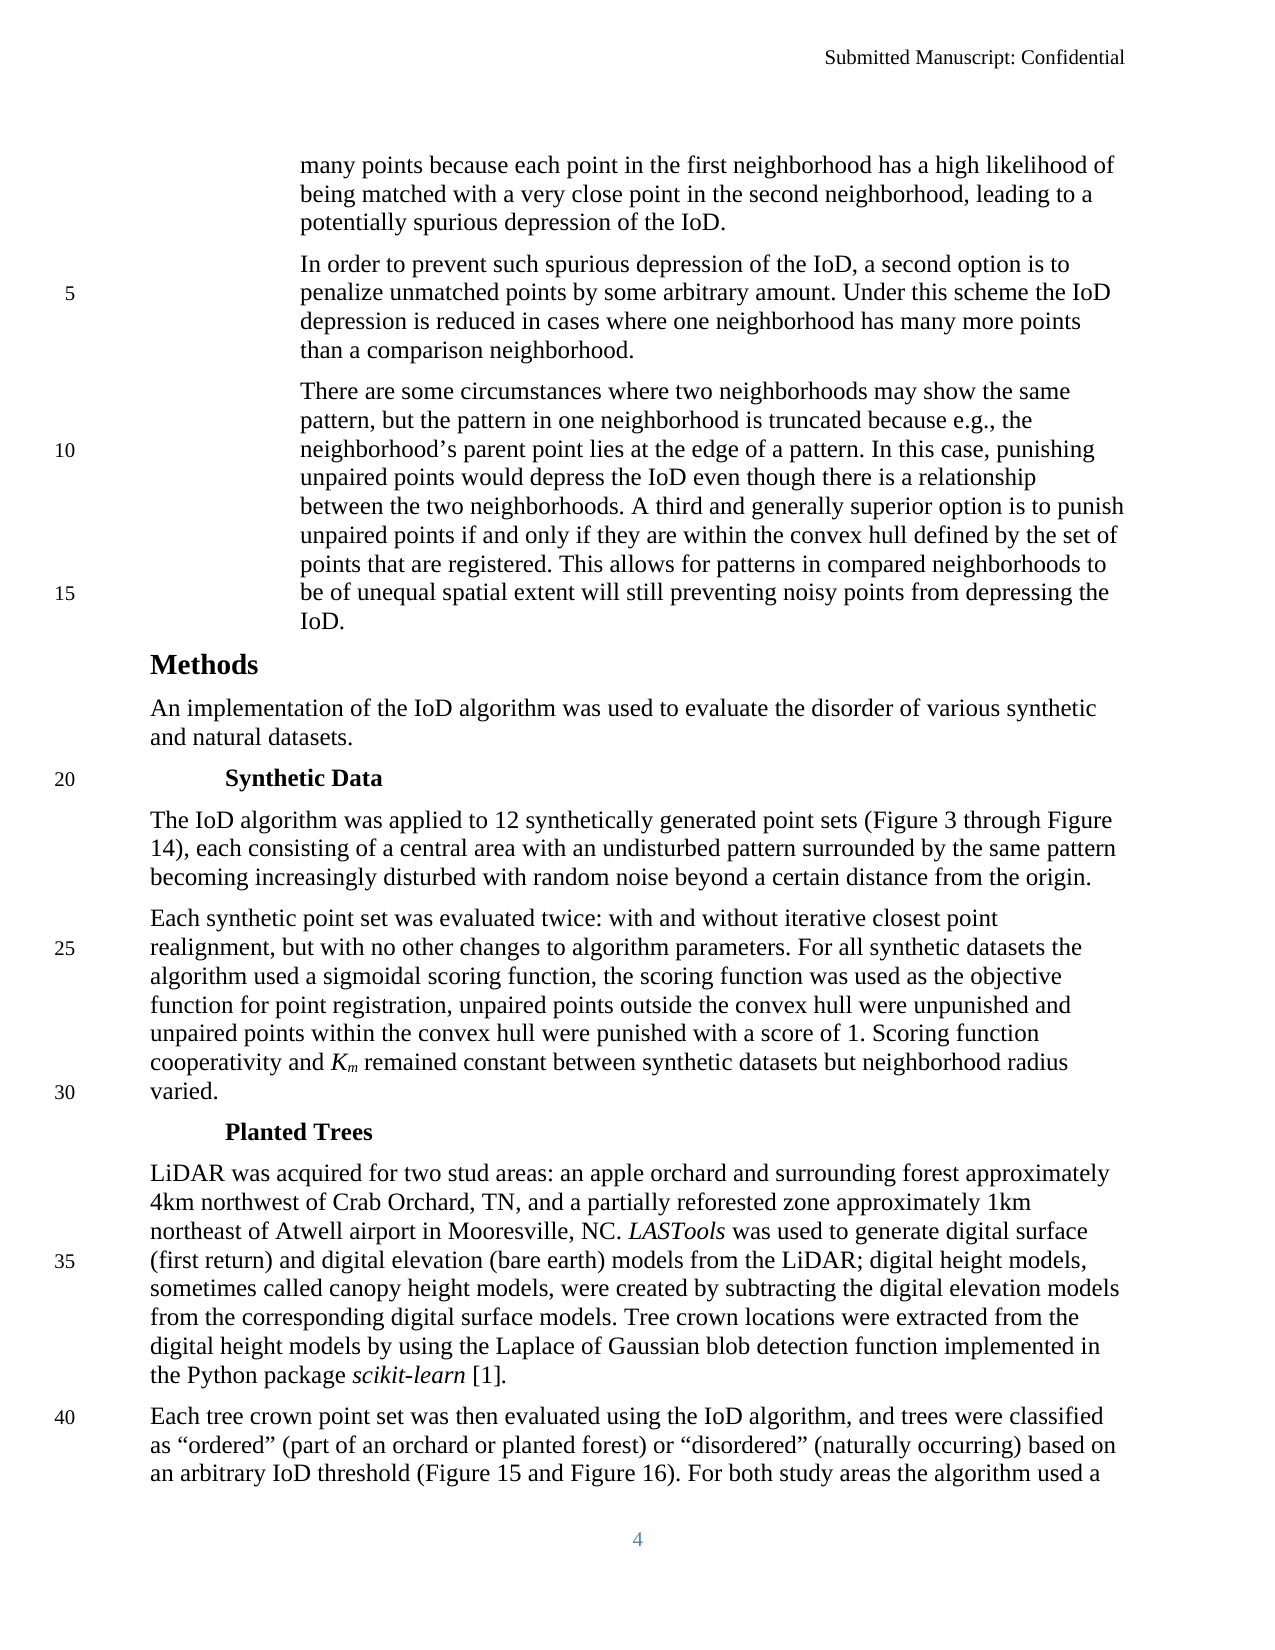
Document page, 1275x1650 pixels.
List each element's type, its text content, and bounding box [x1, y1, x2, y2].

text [300, 150, 1125, 236]
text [150, 1401, 1125, 1487]
text Methods [150, 647, 1125, 681]
text An implementation of the IoD algorithm was used to evaluate the disorder of various synthetic and natural datasets. [150, 693, 1125, 751]
text LiDAR was acquired for two stud areas: an apple orchard and surrounding forest approximately 4km northwest of Crab Orchard, TN, and a partially reforested zone approximately 1km northeast of Atwell airport in Mooresville, NC. LASTools was used to generate digital surface (first return) and digital elevation (bare earth) models from the LiDAR; digital height models, sometimes called canopy height models, were created by subtracting the digital elevation models from the corresponding digital surface models. Tree crown locations were extracted from the digital height models by using the Laplace of Gaussian blob detection function implemented in the Python package scikit-learn. [150, 1158, 1125, 1388]
text Each synthetic point set was evaluated twice: with and without iterative closest point realignment, but with no other changes to algorithm parameters. For all synthetic datasets the algorithm used a sigmoidal scoring function, the scoring function was used as the objective function for point registration, unpaired points outside the convex hull were unpunished and unpaired points within the convex hull were punished with a score of 1. Scoring function cooperativity and Km remained constant between synthetic datasets but neighborhood radius varied. [150, 903, 1125, 1105]
text In order to prevent such spurious depression of the IoD, a second option is to penalize unmatched points by some arbitrary amount. Under this scheme the IoD depression is reduced in cases where one neighborhood has many more points than a comparison neighborhood. [300, 249, 1125, 364]
text Synthetic Data [150, 763, 1125, 792]
text There are some circumstances where two neighborhoods may show the same pattern, but the pattern in one neighborhood is truncated because e.g., the neighborhood’s parent point lies at the edge of a pattern. In this case, punishing unpaired points would depress the IoD even though there is a relationship between the two neighborhoods. A third and generally superior option is to punish unpaired points if and only if they are within the convex hull defined by the set of points that are registered. This allows for patterns in compared neighborhoods to be of unequal spatial extent will still preventing noisy points from depressing the IoD. [300, 376, 1125, 635]
text The IoD algorithm was applied to 12 synthetically generated point sets (Figures 3 through 14), each consisting of a central area with an undisturbed pattern surrounded by the same pattern becoming increasingly disturbed with random noise beyond a certain distance from the origin. [150, 805, 1125, 891]
text Planted Trees [150, 1117, 1125, 1146]
